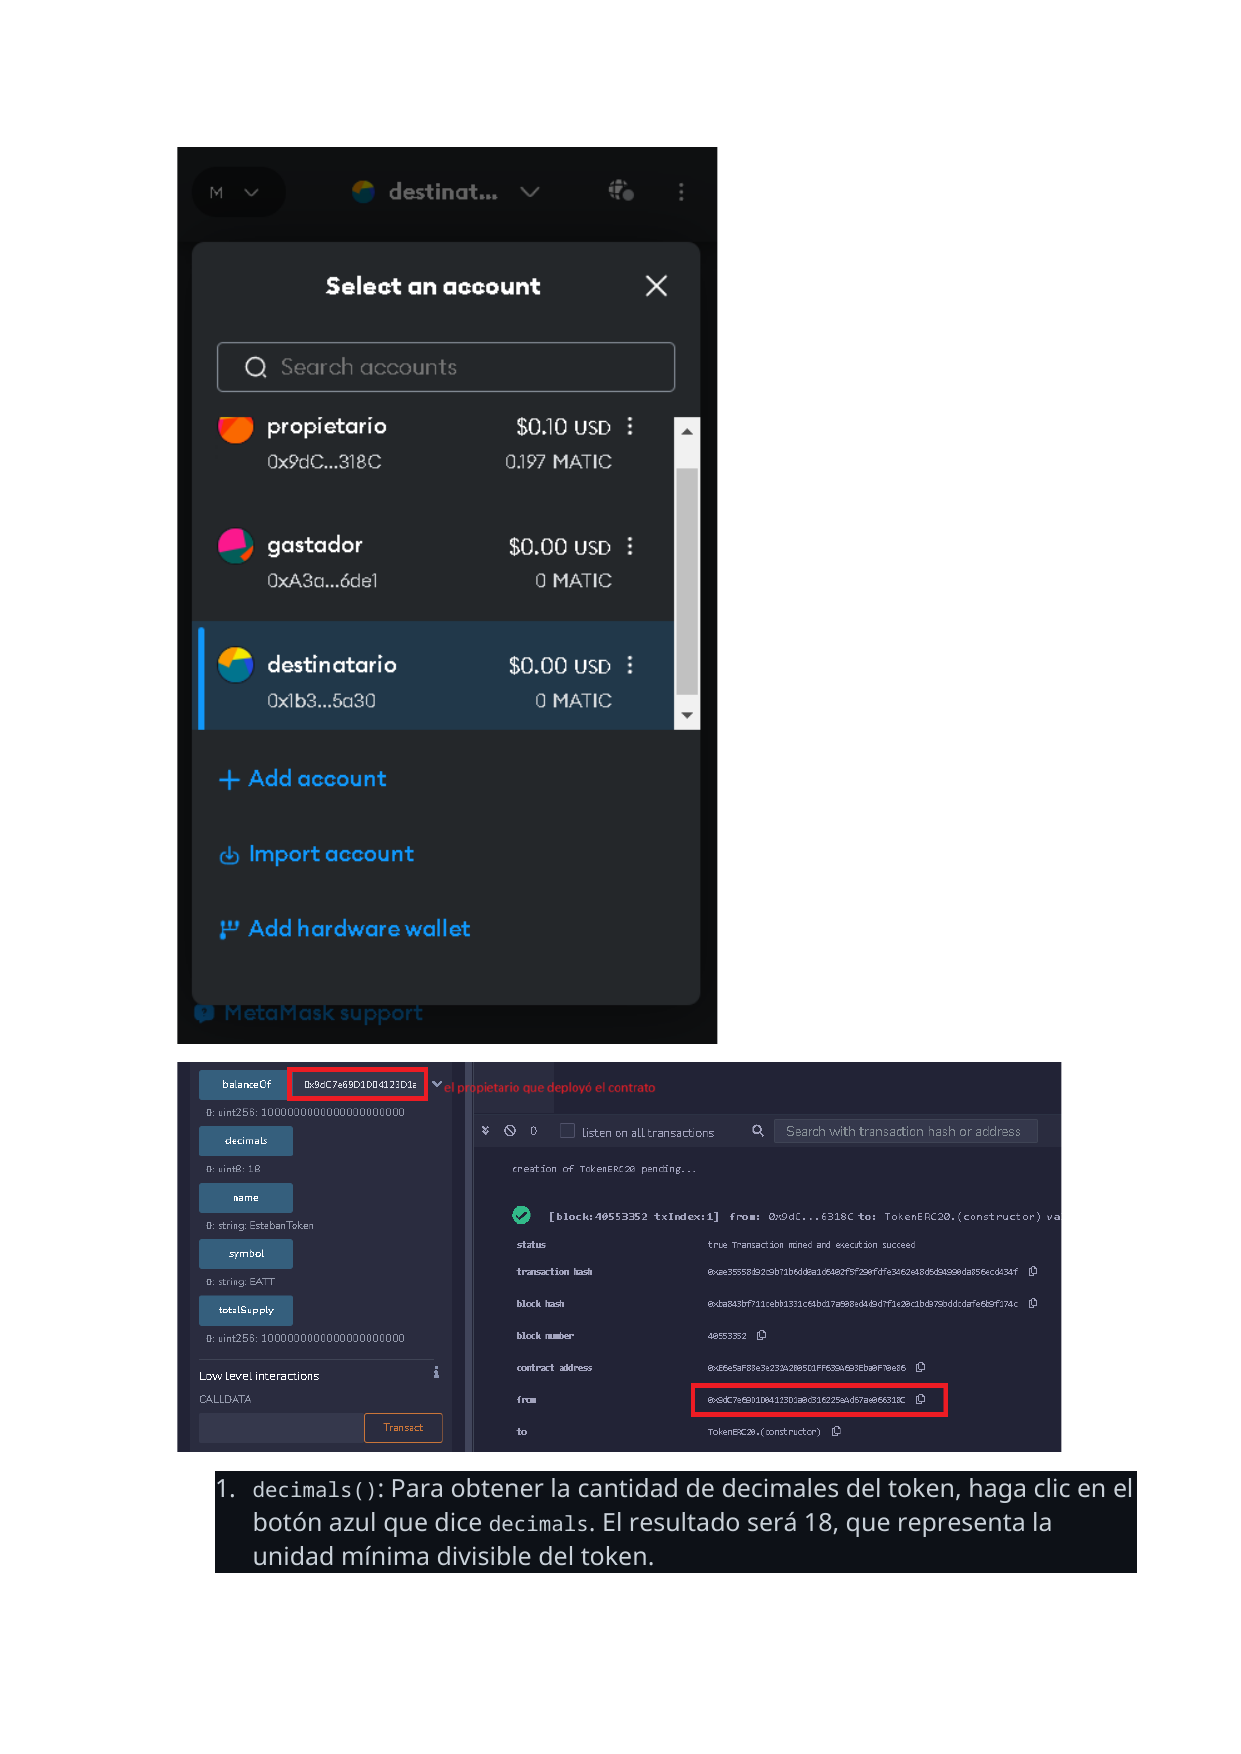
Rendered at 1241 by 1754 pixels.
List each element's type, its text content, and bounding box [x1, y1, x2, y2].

picture [177, 1062, 1062, 1452]
list decimals(): Para obtener la cantidad de decimales del token, haga clic en el botón azul que dice decimals. El resultado será 18, que representa la unidad mínima divisible del token. [215, 1471, 1137, 1573]
picture [177, 147, 718, 1044]
